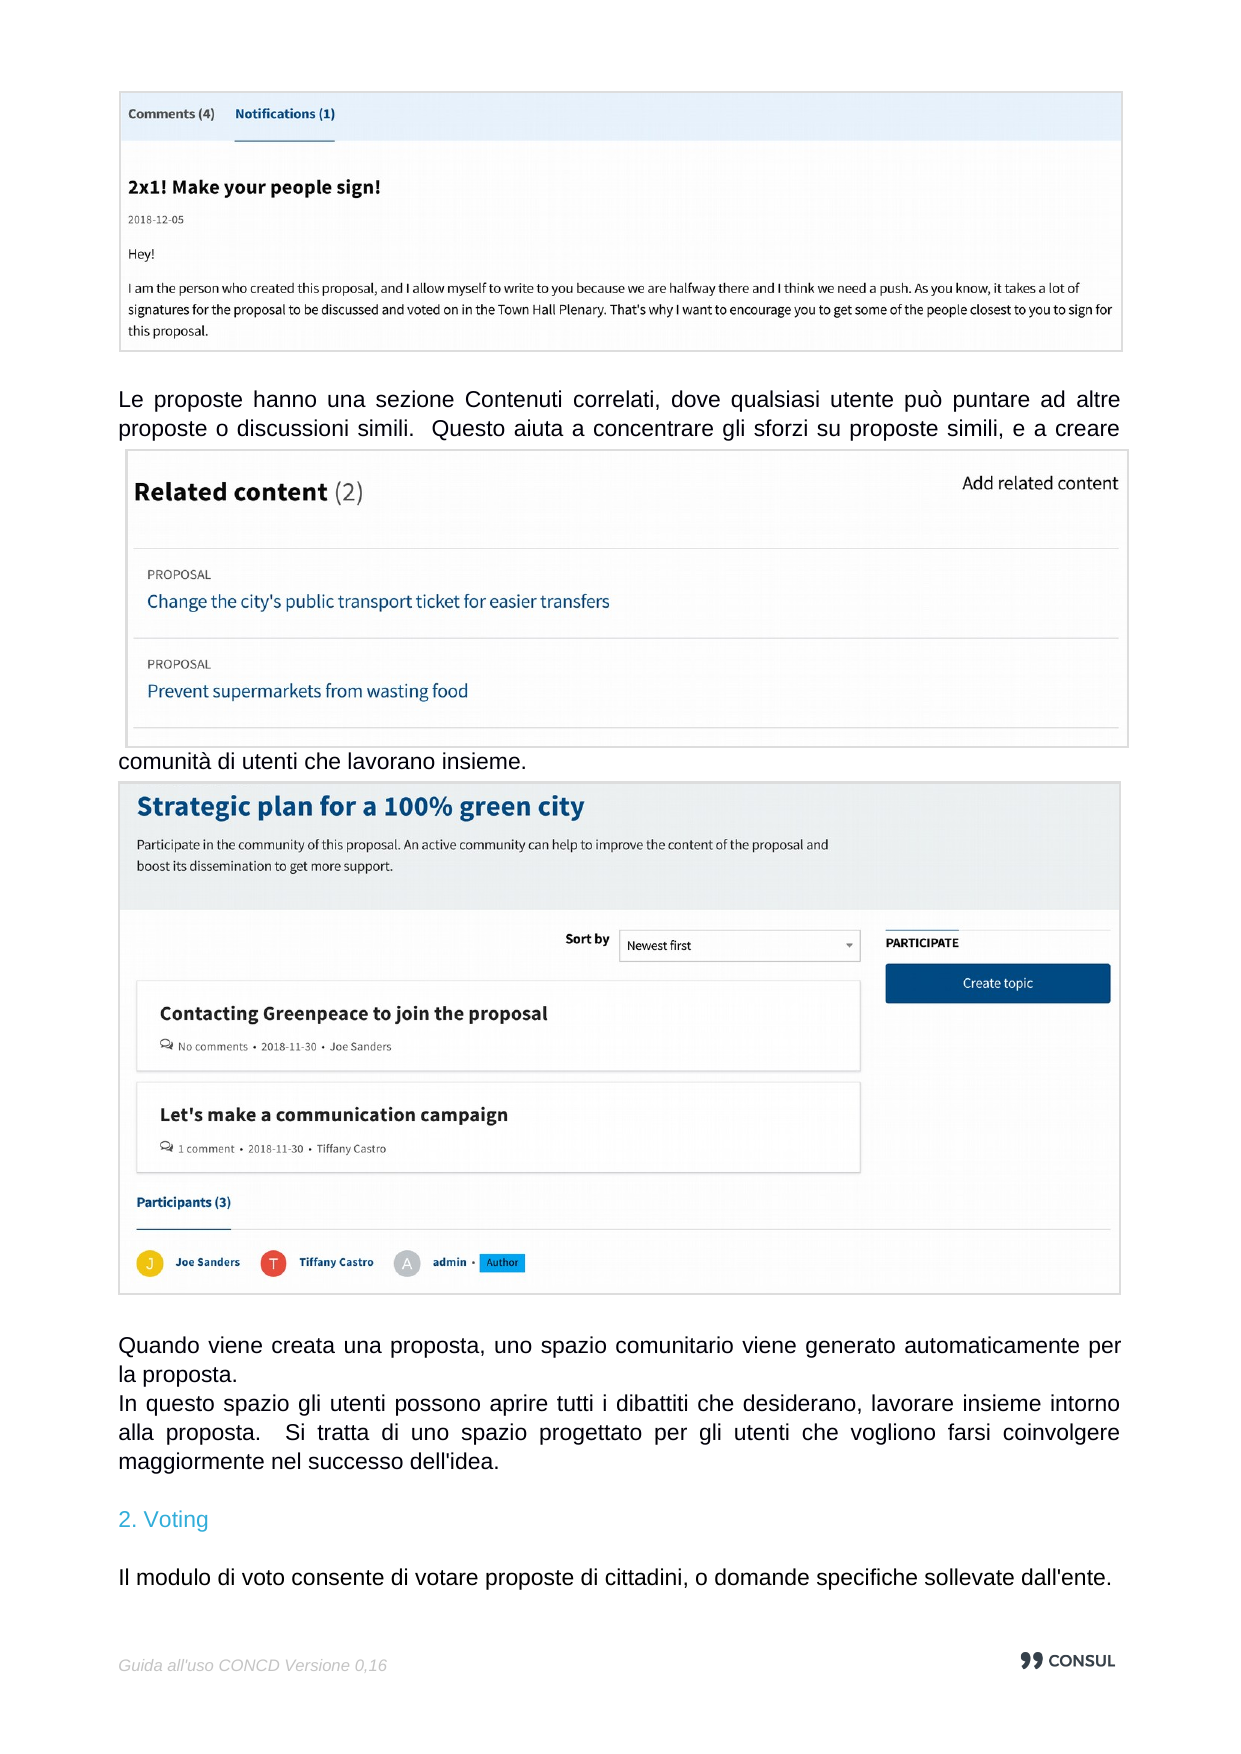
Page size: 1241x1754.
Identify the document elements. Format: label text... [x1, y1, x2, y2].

picture [128, 451, 1127, 746]
text In questo spazio gli utenti possono aprire tutti i dibattiti che desiderano, lavorare insieme intorno alla proposta. Si tratta di uno spazio progettato per gli utenti che vogliono farsi coinvolgere maggiormente nel successo dell'idea. [118, 1390, 1122, 1474]
picture [121, 93, 1121, 350]
text Quando viene creata una proposta, uno spazio comunitario viene generato automaticamente per la proposta. [118, 1332, 1122, 1387]
picture [120, 784, 1119, 1293]
text 2. Voting [118, 1506, 1122, 1532]
text Il modulo di voto consente di votare proposte di cittadini, o domande specifiche sollevate dall'ente. [118, 1563, 1122, 1590]
picture [1017, 1650, 1118, 1672]
